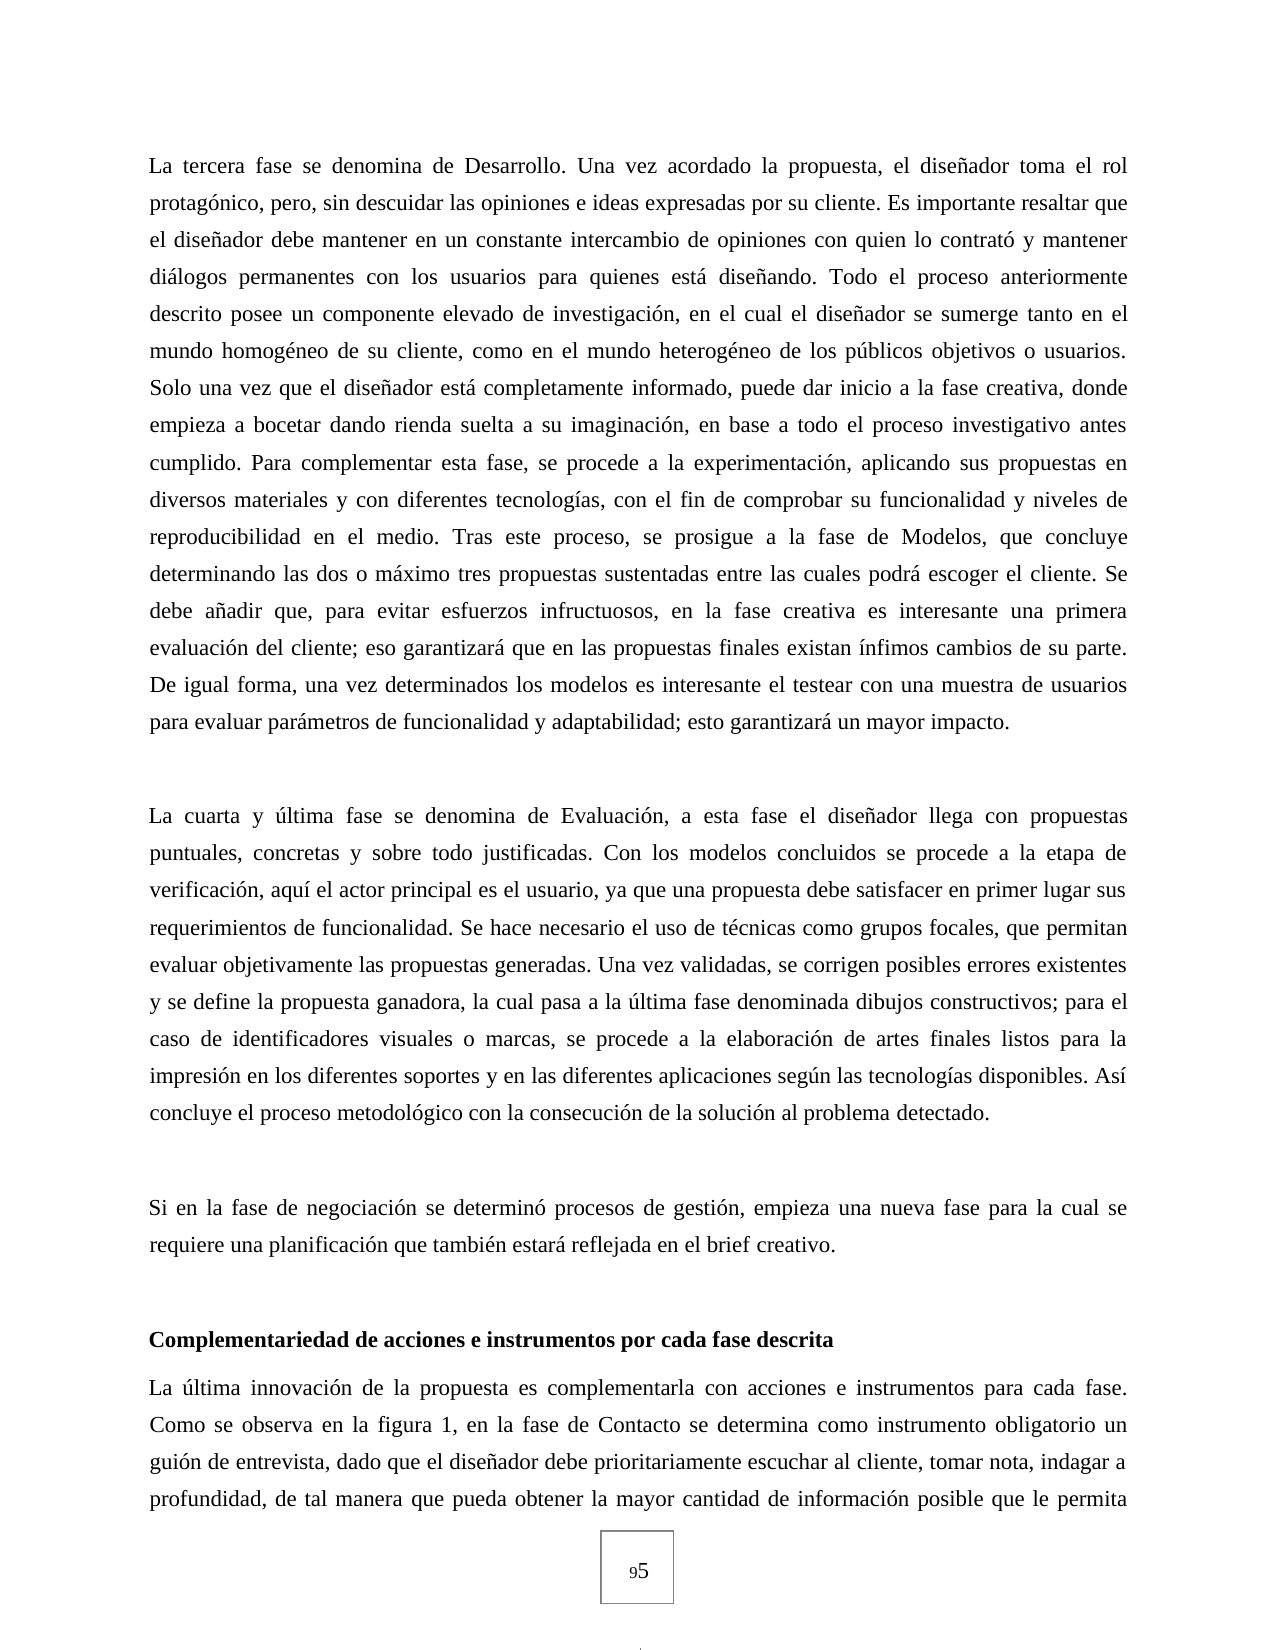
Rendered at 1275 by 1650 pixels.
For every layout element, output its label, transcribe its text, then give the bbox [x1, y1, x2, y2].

subtitle Complementariedad de acciones e instrumentos por cada fase descrita [148, 1326, 1275, 1352]
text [148, 1374, 1128, 1511]
text La tercera fase se denomina de Desarrollo. Una vez acordado la propuesta, el diseñador toma el rol protagónico, pero, sin descuidar las opiniones e ideas expresadas por su cliente. Es importante resaltar que el diseñador debe mantener en un constante intercambio de opiniones con quien lo contrató y mantener diálogos permanentes con los usuarios para quienes está diseñando. Todo el proceso anteriormente descrito posee un componente elevado de investigación, en el cual el diseñador se sumerge tanto en el mundo homogéneo de su cliente, como en el mundo heterogéneo de los públicos objetivos o usuarios. Solo una vez que el diseñador está completamente informado, puede dar inicio a la fase creativa, donde empieza a bocetar dando rienda suelta a su imaginación, en base a todo el proceso investigativo antes cumplido. Para complementar esta fase, se procede a la experimentación, aplicando sus propuestas en diversos materiales y con diferentes tecnologías, con el fin de comprobar su funcionalidad y niveles de reproducibilidad en el medio. Tras este proceso, se prosigue a la fase de Modelos, que concluye determinando las dos o máximo tres propuestas sustentadas entre las cuales podrá escoger el cliente. Se debe añadir que, para evitar esfuerzos infructuosos, en la fase creativa es interesante una primera evaluación del cliente; eso garantizará que en las propuestas finales existan ínfimos cambios de su parte. De igual forma, una vez determinados los modelos es interesante el testear con una muestra de usuarios para evaluar parámetros de funcionalidad y adaptabilidad; esto garantizará un mayor impacto. [148, 152, 1128, 734]
picture [600, 1530, 674, 1604]
text Si en la fase de negociación se determinó procesos de gestión, empieza una nueva fase para la cual se requiere una planificación que también estará reflejada en el brief creativo. [148, 1193, 1127, 1257]
text La cuarta y última fase se denomina de Evaluación, a esta fase el diseñador llega con propuestas puntuales, concretas y sobre todo justificadas. Con los modelos concluidos se procede a la etapa de verificación, aquí el actor principal es el usuario, ya que una propuesta debe satisfacer en primer lugar sus requerimientos de funcionalidad. Se hace necesario el uso de técnicas como grupos focales, que permitan evaluar objetivamente las propuestas generadas. Una vez validadas, se corrigen posibles errores existentes y se define la propuesta ganadora, la cual pasa a la última fase denominada dibujos constructivos; para el caso de identificadores visuales o marcas, se procede a la elaboración de artes finales listos para la impresión en los diferentes soportes y en las diferentes aplicaciones según las tecnologías disponibles. Así concluye el proceso metodológico con la consecución de la solución al problema detectado. [148, 802, 1128, 1125]
